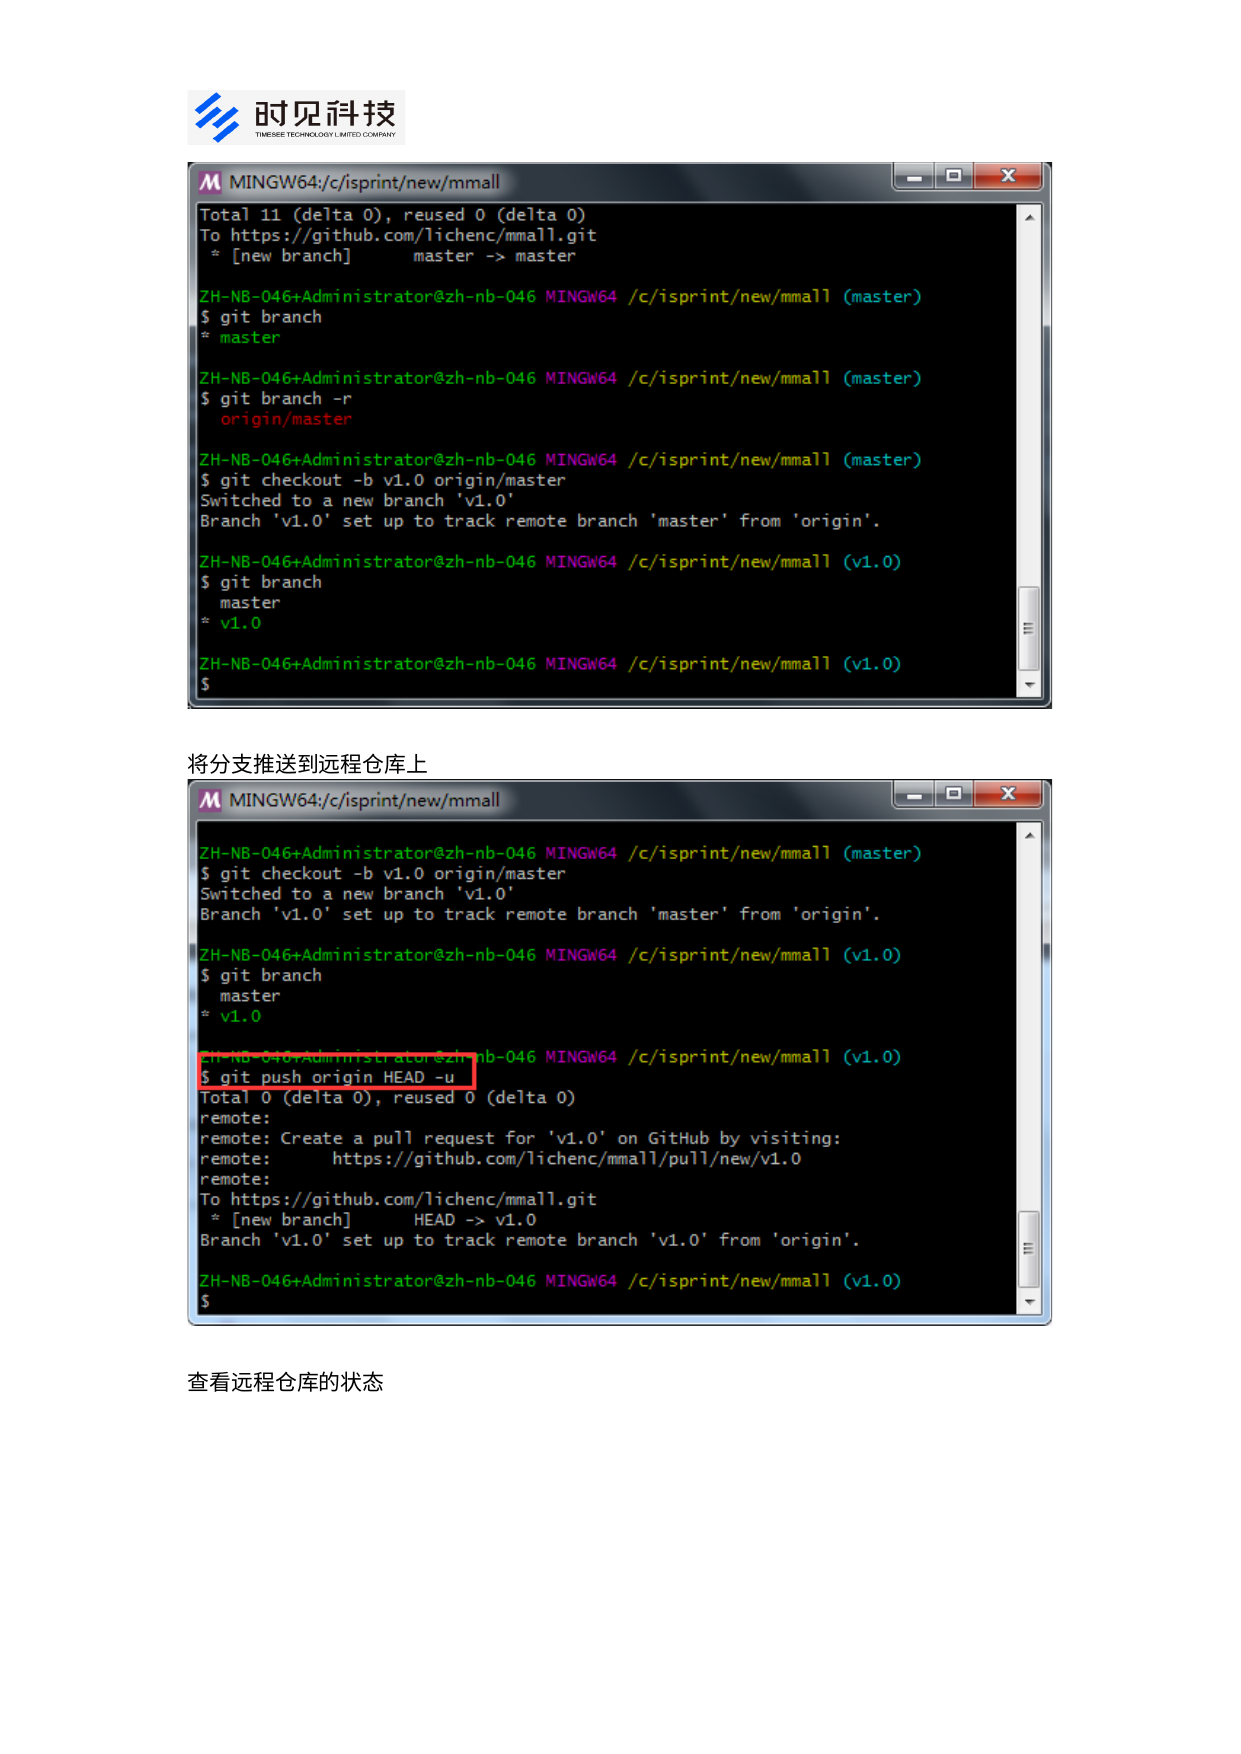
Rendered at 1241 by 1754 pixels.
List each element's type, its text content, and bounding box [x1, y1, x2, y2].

text 查看远程仓库的状态 [187, 1364, 1053, 1397]
text 将分支推送到远程仓库上 [187, 747, 1053, 779]
picture [187, 162, 1053, 709]
picture [187, 779, 1053, 1326]
picture [187, 90, 406, 145]
